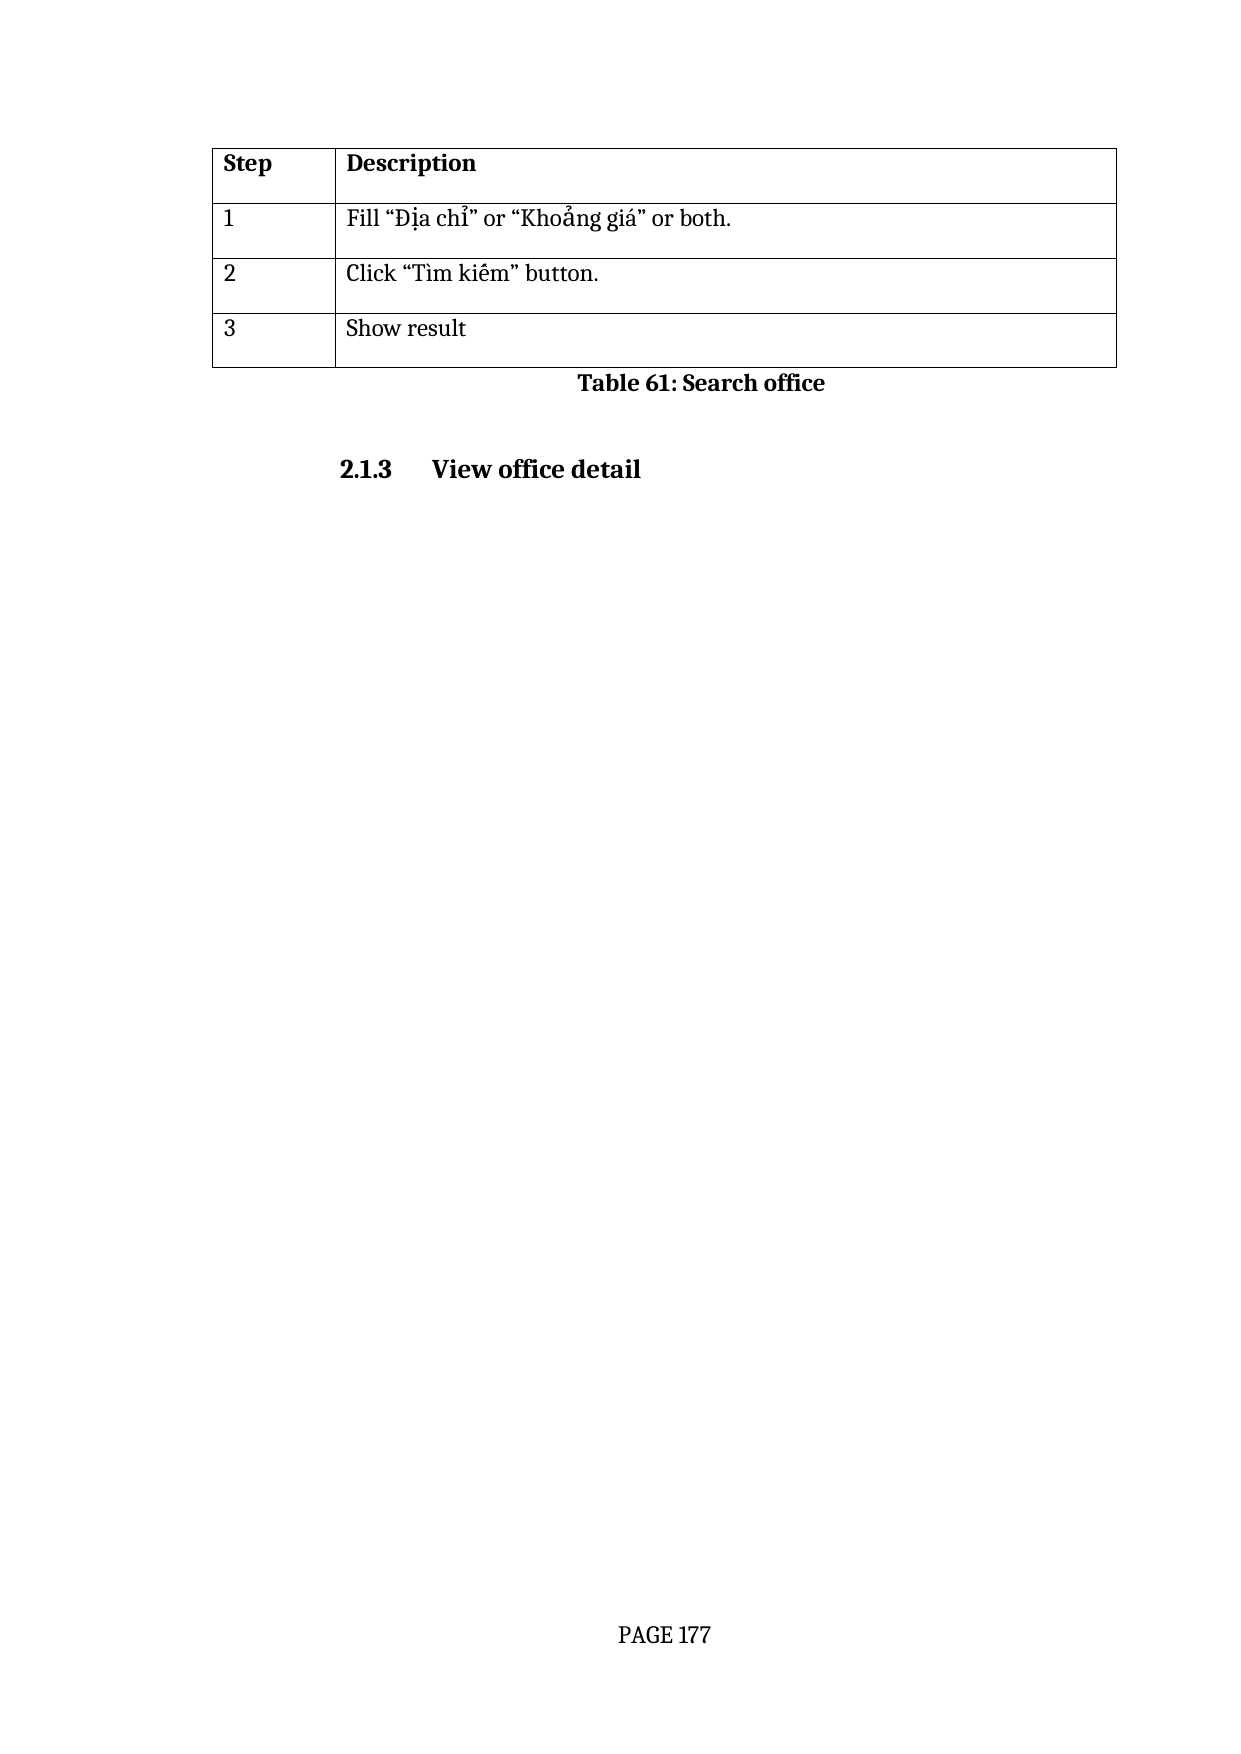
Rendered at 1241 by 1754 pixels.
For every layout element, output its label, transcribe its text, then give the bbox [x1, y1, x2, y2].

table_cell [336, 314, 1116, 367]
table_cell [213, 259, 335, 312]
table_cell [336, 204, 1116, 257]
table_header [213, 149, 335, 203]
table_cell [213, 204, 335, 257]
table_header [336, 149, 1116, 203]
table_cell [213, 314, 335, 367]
subtitle View office detail [340, 454, 1122, 485]
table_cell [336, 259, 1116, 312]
